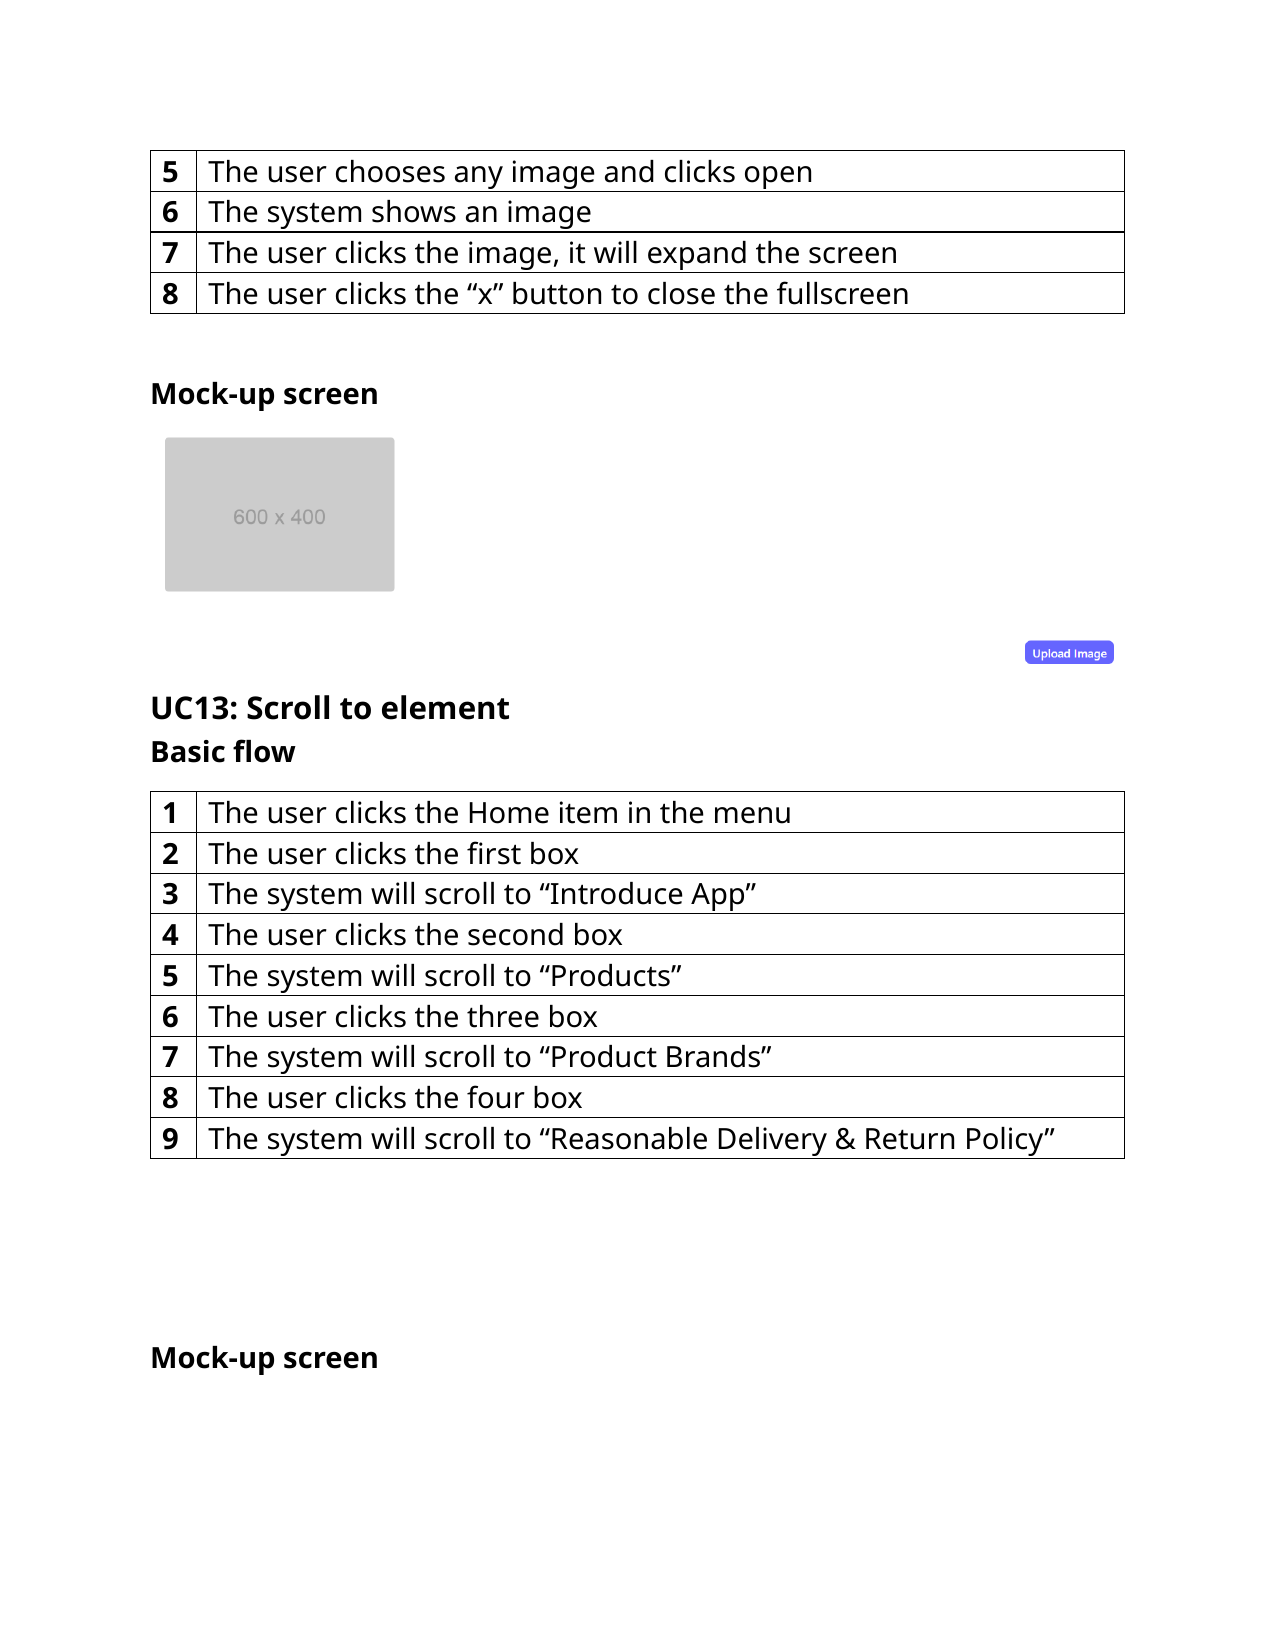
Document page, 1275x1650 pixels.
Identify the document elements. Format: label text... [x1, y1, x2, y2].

table_cell 2 [151, 833, 196, 873]
table_cell The user clicks the first box [197, 833, 1124, 873]
table_cell 6 [151, 996, 196, 1036]
table_cell The user chooses any image and clicks open [197, 151, 1124, 191]
table_header The user clicks the Home item in the menu [197, 792, 1124, 832]
table_cell The user clicks the “x” button to close the fullscreen [197, 273, 1124, 313]
table_cell 8 [151, 273, 196, 313]
table_cell The system will scroll to “Reasonable Delivery & Return Policy” [197, 1118, 1124, 1158]
text Basic flow [150, 732, 1125, 771]
table_cell 5 [151, 151, 196, 191]
table_cell 8 [151, 1077, 196, 1117]
table_cell The system will scroll to “Introduce App” [197, 874, 1124, 913]
table_cell 4 [151, 914, 196, 954]
table_cell 7 [151, 233, 196, 272]
table_cell The system will scroll to “Products” [197, 955, 1124, 995]
table_cell The system will scroll to “Product Brands” [197, 1037, 1124, 1076]
table_cell 3 [151, 874, 196, 913]
text Mock-up screen [150, 373, 1125, 413]
picture [150, 432, 1125, 666]
table_cell 6 [151, 192, 196, 231]
table_header 1 [151, 792, 196, 832]
table_cell 9 [151, 1118, 196, 1158]
table_cell The user clicks the four box [197, 1077, 1124, 1117]
table_cell The system shows an image [197, 192, 1124, 231]
table_cell The user clicks the image, it will expand the screen [197, 233, 1124, 272]
text Mock-up screen [150, 1337, 1125, 1377]
subtitle UC13: Scroll to element [150, 686, 1125, 728]
table_cell The user clicks the second box [197, 914, 1124, 954]
table_cell 5 [151, 955, 196, 995]
table_cell The user clicks the three box [197, 996, 1124, 1036]
table_cell 7 [151, 1037, 196, 1076]
